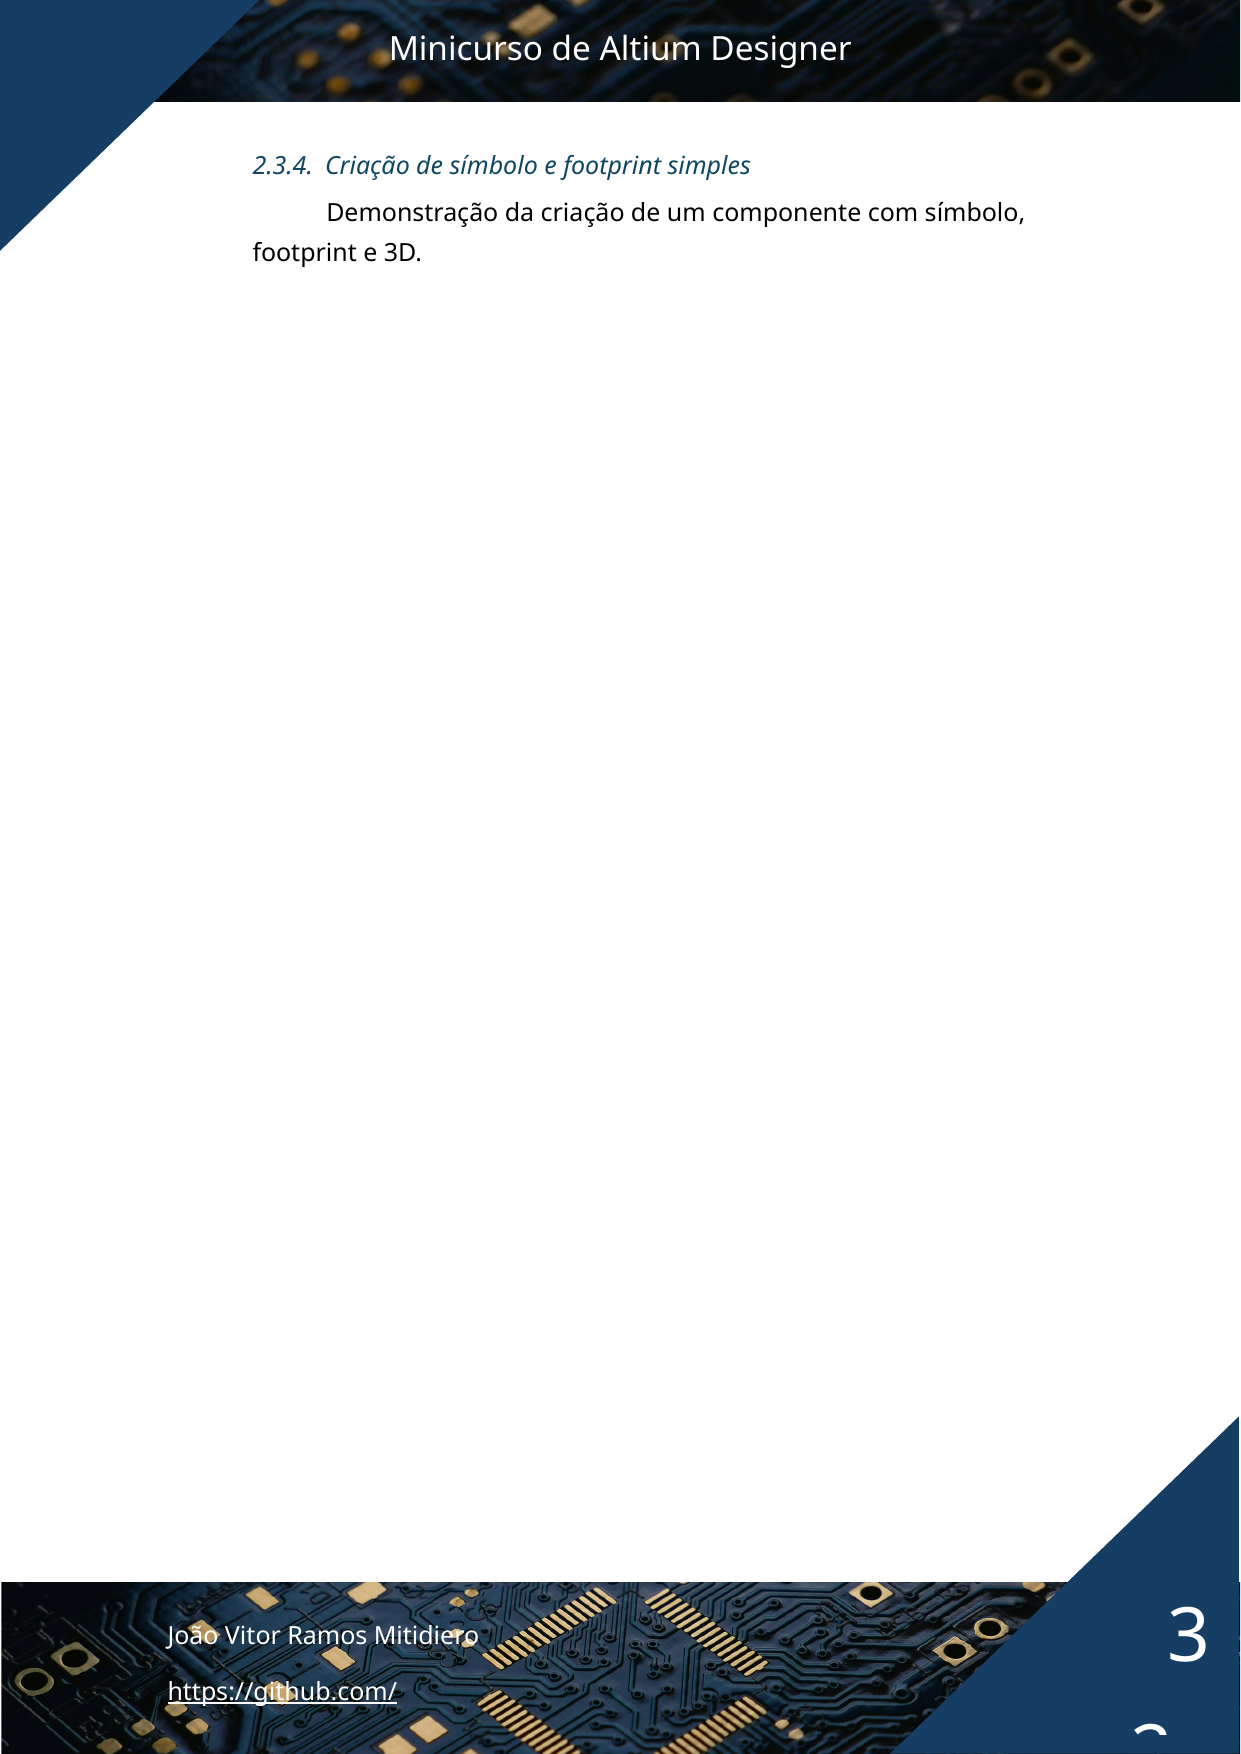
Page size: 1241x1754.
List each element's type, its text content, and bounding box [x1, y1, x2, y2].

text Demonstração da criação de um componente com símbolo, footprint e 3D. [252, 195, 1063, 268]
picture [1, 1582, 1066, 1754]
subtitle Criação de símbolo e footprint simples [252, 148, 1063, 182]
picture [156, 0, 1241, 102]
